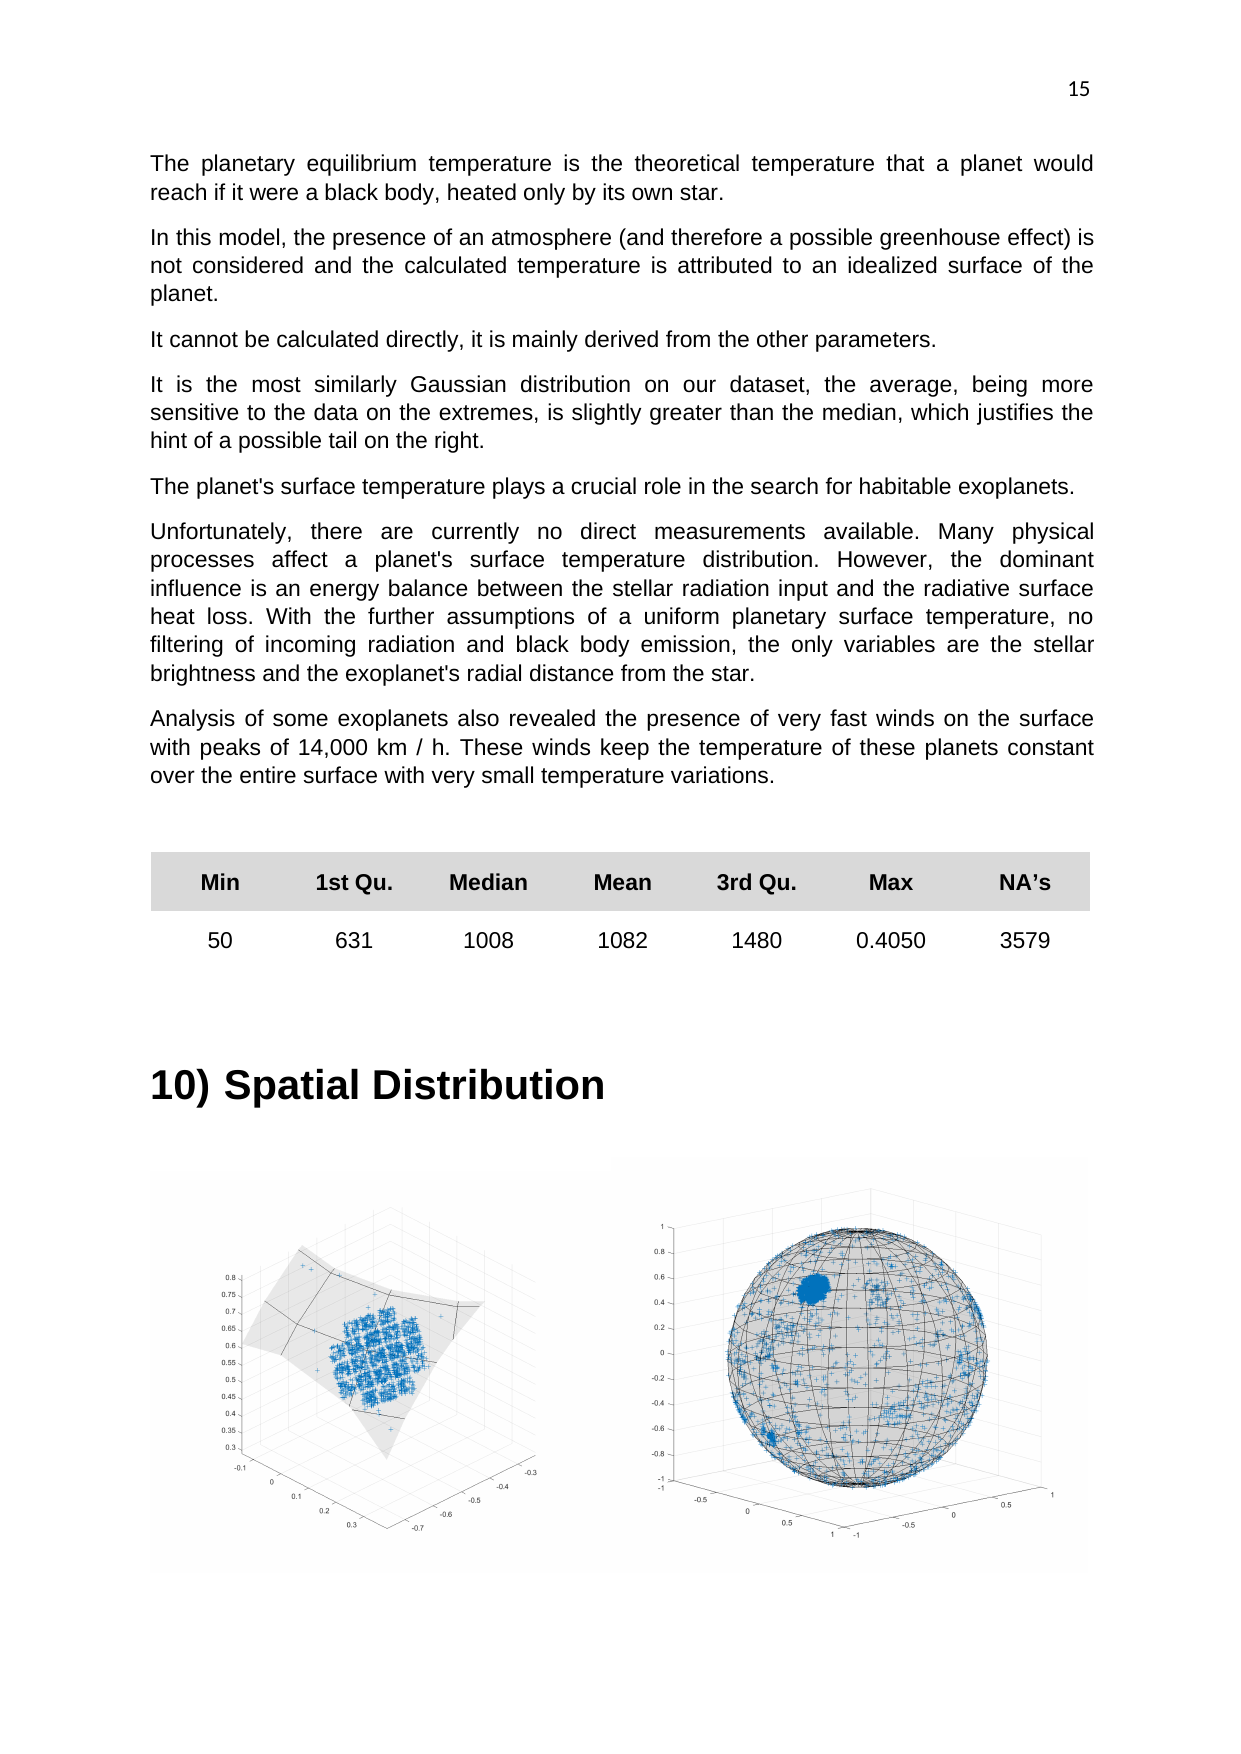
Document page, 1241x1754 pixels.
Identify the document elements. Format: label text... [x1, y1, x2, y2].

table_header 3rd Qu. [687, 852, 821, 911]
table_header Max [821, 852, 955, 911]
table_cell 631 [285, 911, 419, 970]
table_header Median [419, 852, 553, 911]
table_cell 1008 [419, 911, 553, 970]
table_cell 1082 [553, 911, 687, 970]
text Analysis of some exoplanets also revealed the presence of very fast winds on the surface with peaks of 14,000 km / h. These winds keep the temperature of these planets constant over the entire surface with very small temperature variations. [150, 705, 1095, 788]
table_cell 1480 [687, 911, 821, 970]
picture [150, 1157, 1088, 1573]
text The planetary equilibrium temperature is the theoretical temperature that a planet would reach if it were a black body, heated only by its own star. [150, 150, 1095, 205]
text It is the most similarly Gaussian distribution on our dataset, the average, being more sensitive to the data on the extremes, is slightly greater than the median, which justifies the hint of a possible tail on the right. [150, 371, 1095, 454]
table_header NA’s [955, 852, 1090, 911]
text The planet's surface temperature plays a crucial role in the search for habitable exoplanets. [150, 473, 1095, 499]
table_cell 0.4050 [821, 911, 955, 970]
table_header 1st Qu. [285, 852, 419, 911]
table_cell 3579 [955, 911, 1090, 970]
text In this model, the presence of an atmosphere (and therefore a possible greenhouse effect) is not considered and the calculated temperature is attributed to an idealized surface of the planet. [150, 223, 1095, 307]
text It cannot be calculated directly, it is mainly derived from the other parameters. [150, 326, 1095, 352]
list Spatial Distribution [150, 1060, 1095, 1108]
table_cell 50 [151, 911, 285, 970]
text Unfortunately, there are currently no direct measurements available. Many physical processes affect a planet's surface temperature distribution. However, the dominant influence is an energy balance between the stellar radiation input and the radiative surface heat loss. With the further assumptions of a uniform planetary surface temperature, no filtering of incoming radiation and black body emission, the only variables are the stellar brightness and the exoplanet's radial distance from the star. [150, 518, 1095, 686]
table_header Mean [553, 852, 687, 911]
table_header Min [151, 852, 285, 911]
